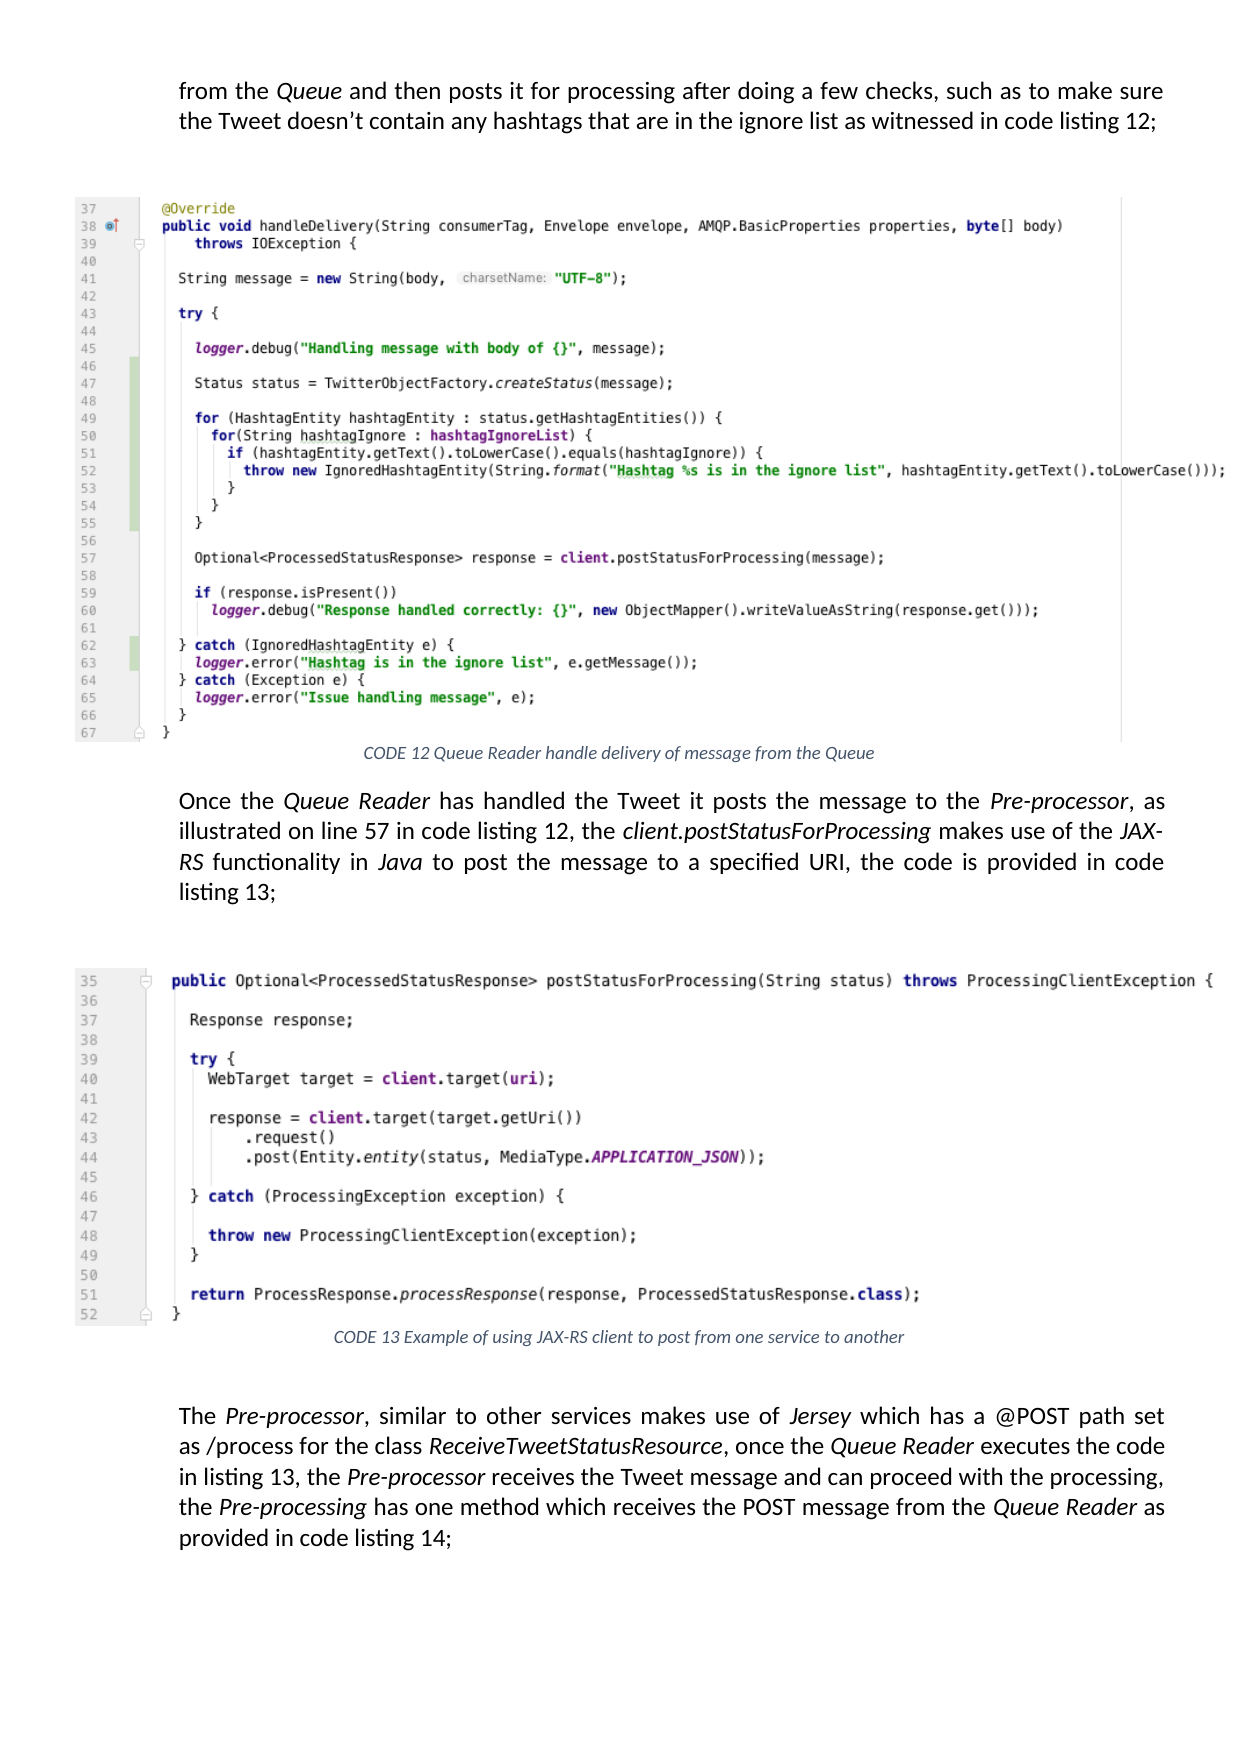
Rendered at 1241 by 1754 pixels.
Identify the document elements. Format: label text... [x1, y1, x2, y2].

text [178, 75, 1165, 136]
text CODE Queue Reader handle delivery of message from the Queue [75, 742, 1165, 764]
picture [75, 197, 1241, 742]
text The Pre-processor, similar to other services makes use of Jersey which has a @POST path set as /process for the class ReceiveTweetStatusResource, once the Queue Reader executes the code in listing 13, the Pre-processor receives the Tweet message and can proceed with the processing, the Pre-processing has one method which receives the POST message from the Queue Reader as provided in code listing 14; [178, 1400, 1165, 1553]
picture [75, 968, 1218, 1326]
text Once the Queue Reader has handled the Tweet it posts the message to the Pre-processor, as illustrated on line 57 in code listing 12, the client.postStatusForProcessing makes use of the JAX-RS functionality in Java to post the message to a specified URI, the code is provided in code listing 13; [178, 785, 1165, 907]
text CODE Example of using JAX-RS client to post from one service to another [75, 1326, 1165, 1349]
